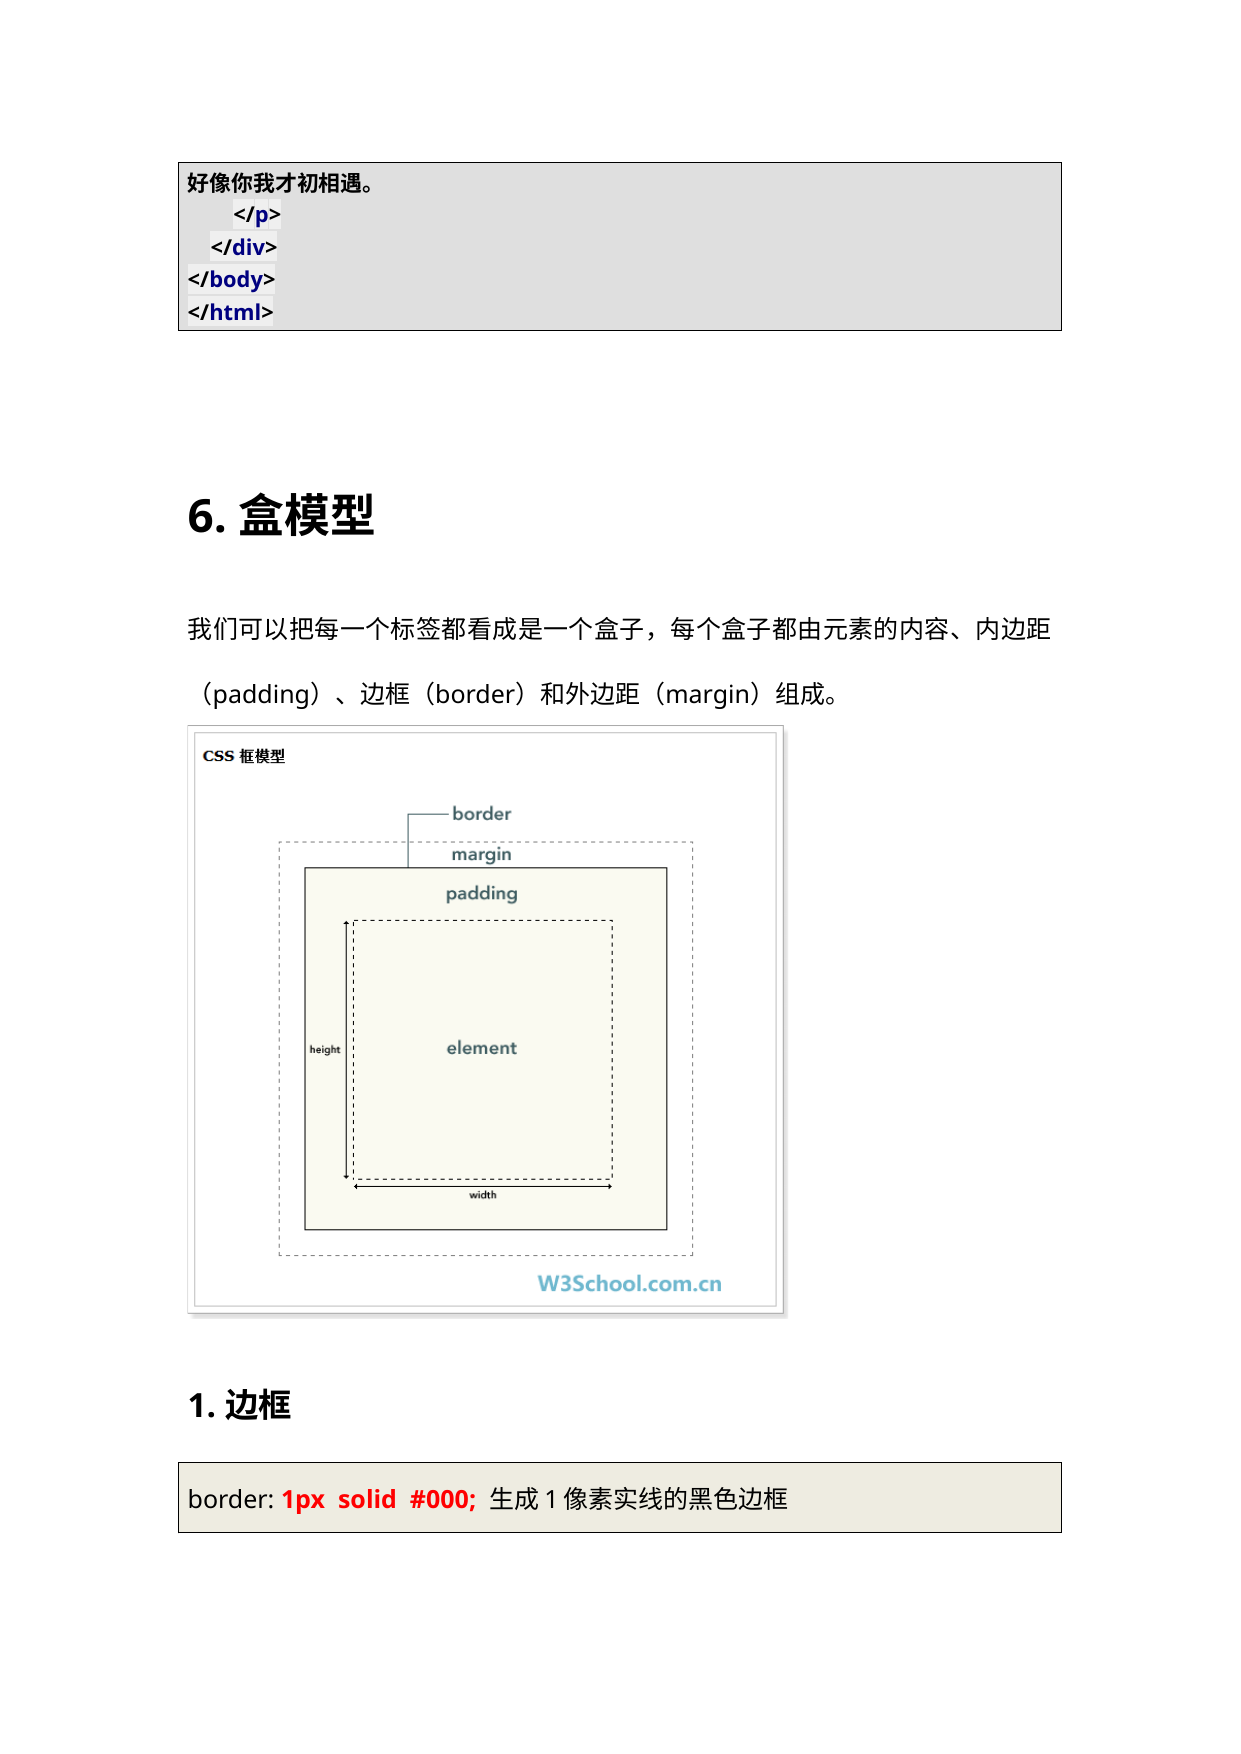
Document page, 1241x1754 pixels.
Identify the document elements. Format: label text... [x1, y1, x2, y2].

text 我们可以把每一个标签都看成是一个盒子，每个盒子都由元素的内容、内边距（padding）、边框（border）和外边距（margin）组成。 [187, 596, 1053, 726]
subtitle 边框 [187, 1370, 1053, 1435]
picture [187, 725, 789, 1319]
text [179, 163, 1061, 330]
text border: 1px solid #000; 生成1像素实线的黑色边框 [179, 1463, 1061, 1532]
subtitle 6. 盒模型 [187, 464, 1053, 561]
